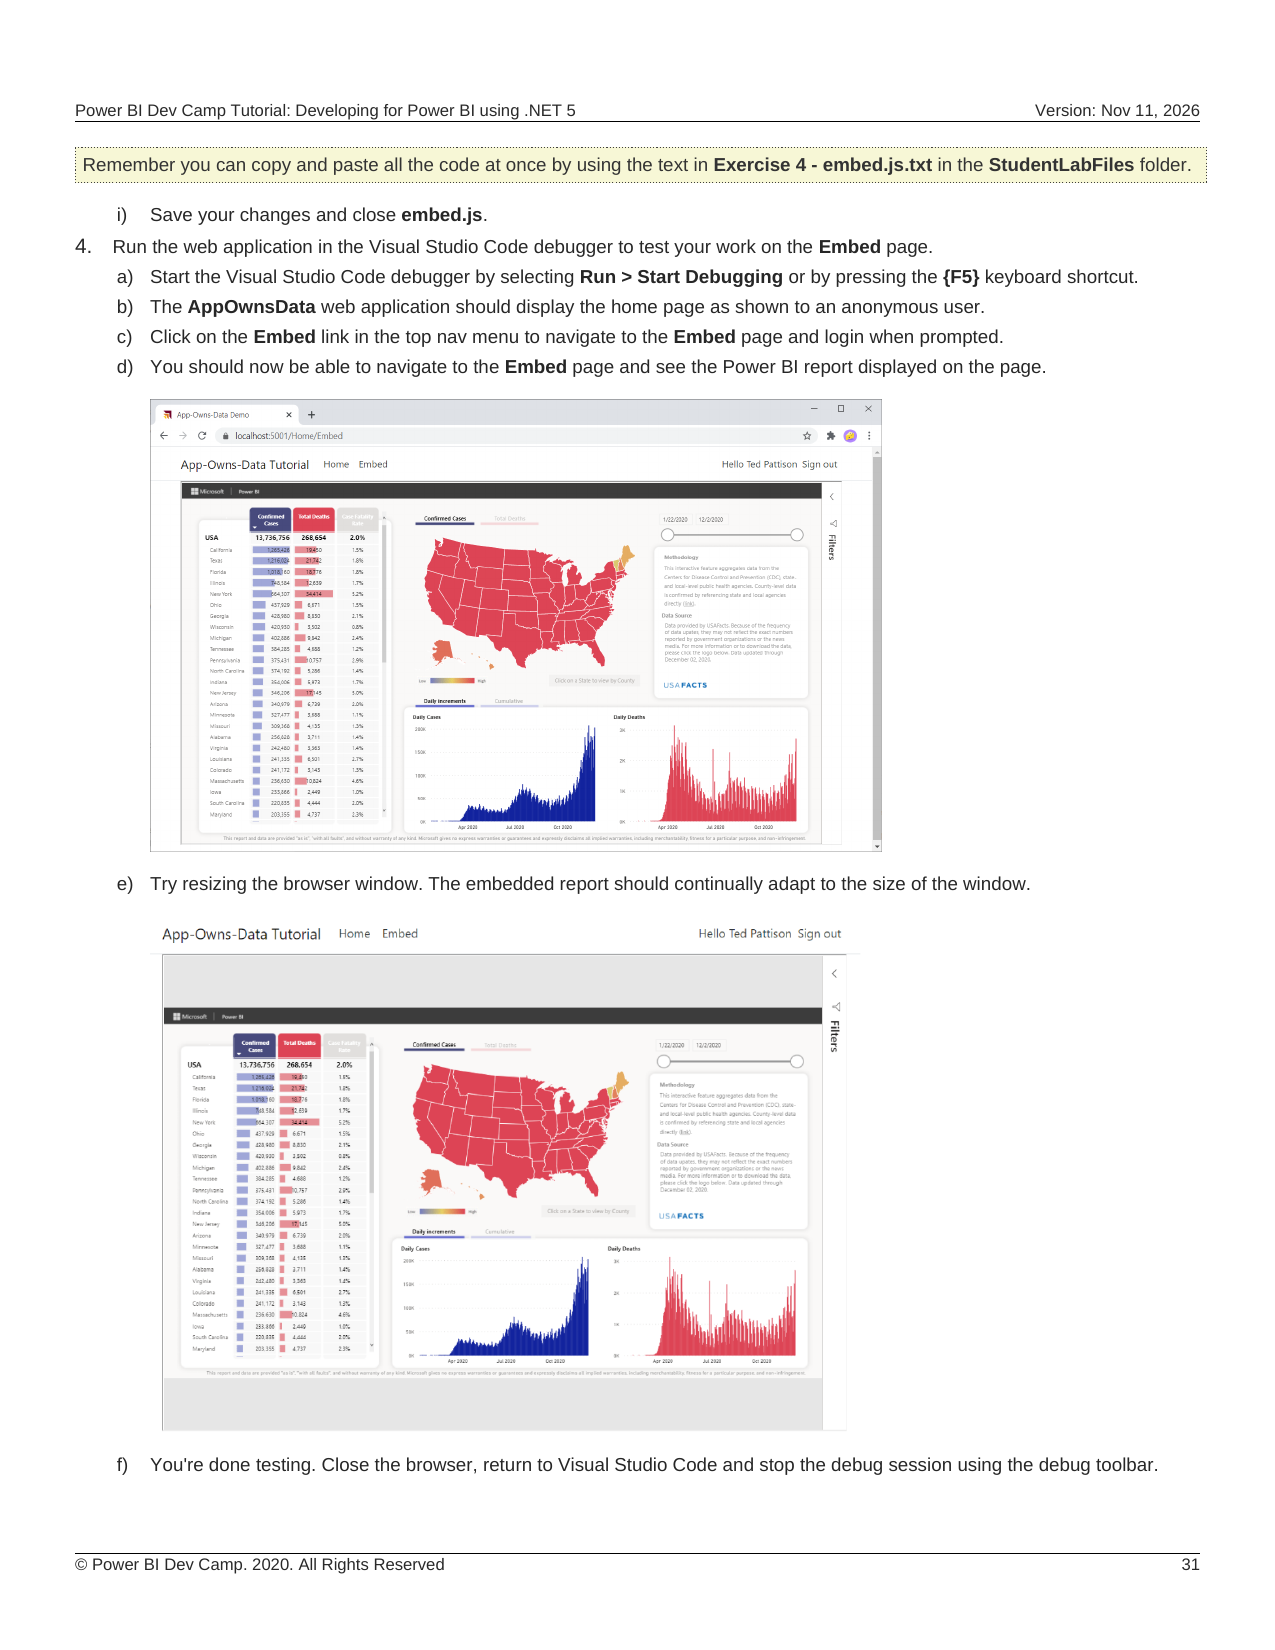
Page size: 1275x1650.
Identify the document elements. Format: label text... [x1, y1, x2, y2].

text Click on the Embed link in the top nav menu to navigate to the Embed page and login when prompted. [117, 326, 1200, 347]
picture [150, 916, 861, 1432]
text Try resizing the browser window. The embedded report should continually adapt to the size of the window. [117, 873, 1200, 895]
text The AppOwnsData web application should display the home page as shown to an anonymous user. [117, 296, 1200, 317]
text You should now be able to navigate to the Embed page and see the Power BI report displayed on the page. [117, 356, 1200, 377]
text Run the web application in the Visual Studio Code debugger to test your work on the Embed page. [75, 234, 1200, 258]
text Save your changes and close embed.js. [117, 204, 1200, 225]
picture [150, 399, 882, 852]
text You're done testing. Close the browser, return to Visual Studio Code and stop the debug session using the debug toolbar. [117, 1453, 1200, 1475]
text Start the Visual Studio Code debugger by selecting Run > Start Debugging or by pressing the {F5} keyboard shortcut. [117, 266, 1200, 288]
text Remember you can copy and paste all the code at once by using the text in Exercise 4 - embed.js.txt in the StudentLabFiles folder. [75, 147, 1207, 183]
